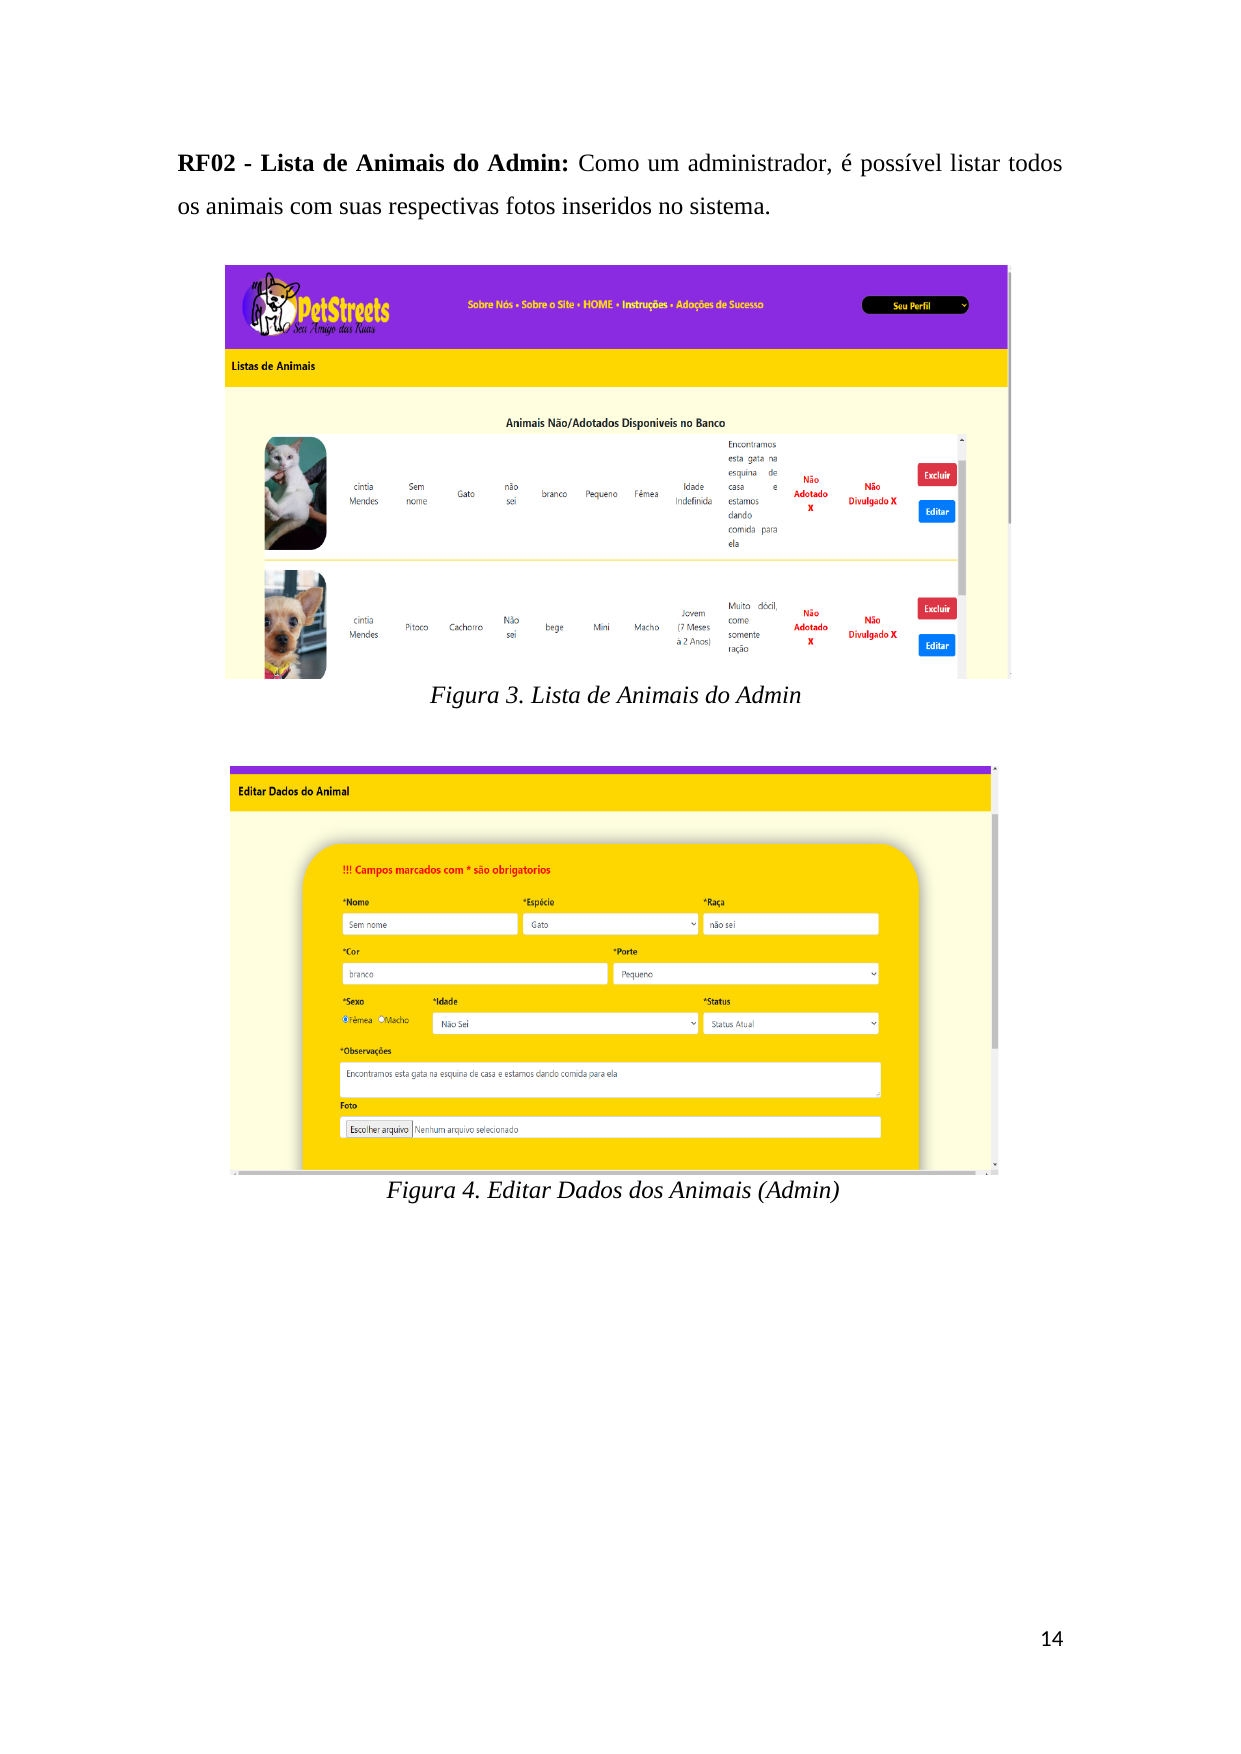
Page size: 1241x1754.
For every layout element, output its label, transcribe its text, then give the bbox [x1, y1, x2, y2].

text RF02 - Lista de Animais do Admin: Como um administrador, é possível listar todos os animais com suas respectivas fotos inseridos no sistema. [177, 148, 1063, 219]
picture [230, 766, 999, 1175]
picture [223, 265, 1012, 679]
